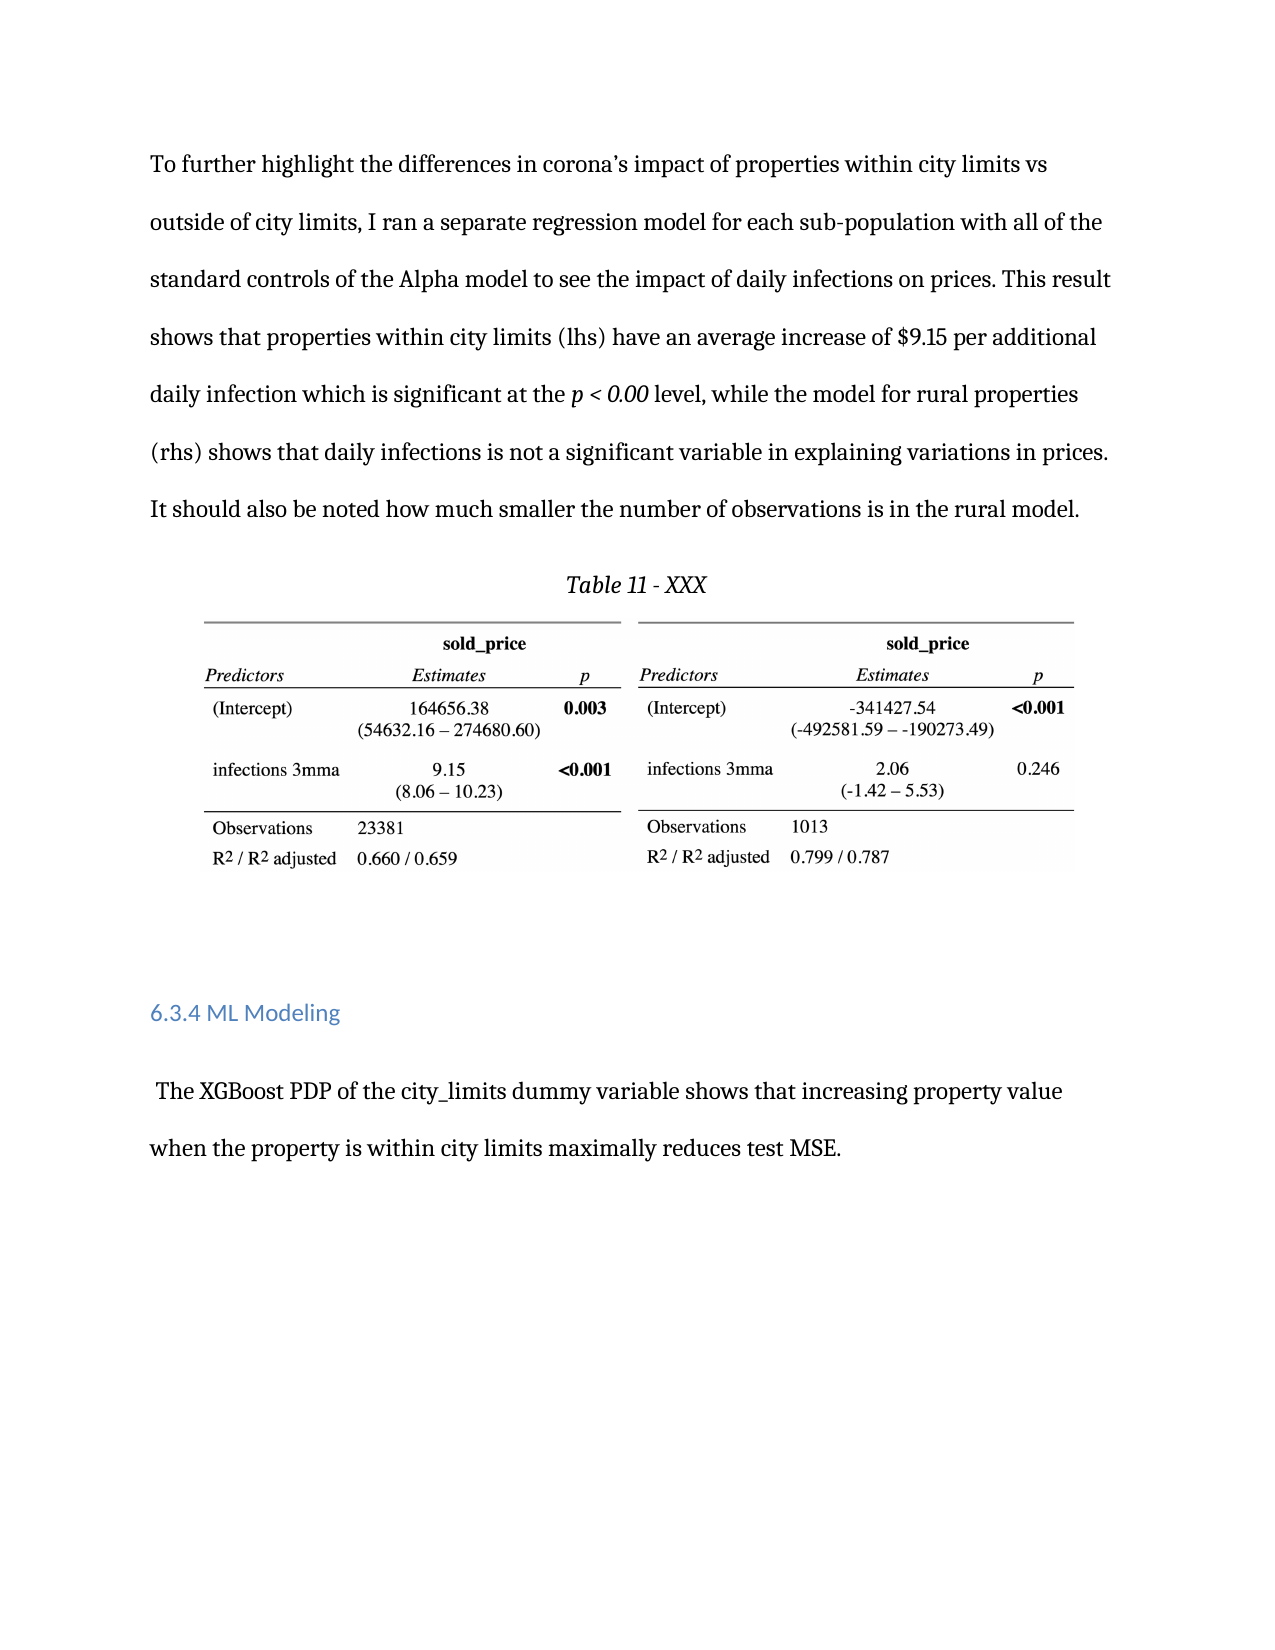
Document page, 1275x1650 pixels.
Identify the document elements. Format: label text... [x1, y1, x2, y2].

text The XGBoost PDP of the city_limits dummy variable shows that increasing property value when the property is within city limits maximally reduces test MSE. [150, 1077, 1125, 1163]
text To further highlight the differences in corona’s impact of properties within city limits vs outside of city limits, I ran a separate regression model for each sub-population with all of the standard controls of the Alpha model to see the impact of daily infections on prices. This result shows that properties within city limits (lhs) have an average increase of $9.15 per additional daily infection which is significant at the p < 0.00 level, while the model for rural properties (rhs) shows that daily infections is not a significant variable in explaining variations in prices. It should also be noted how much smaller the number of observations is in the rural model. [150, 150, 1125, 524]
subtitle 6.3.4 ML Modeling [150, 997, 1125, 1028]
text Table 11 - XXX [150, 571, 1125, 600]
picture [200, 618, 1075, 872]
